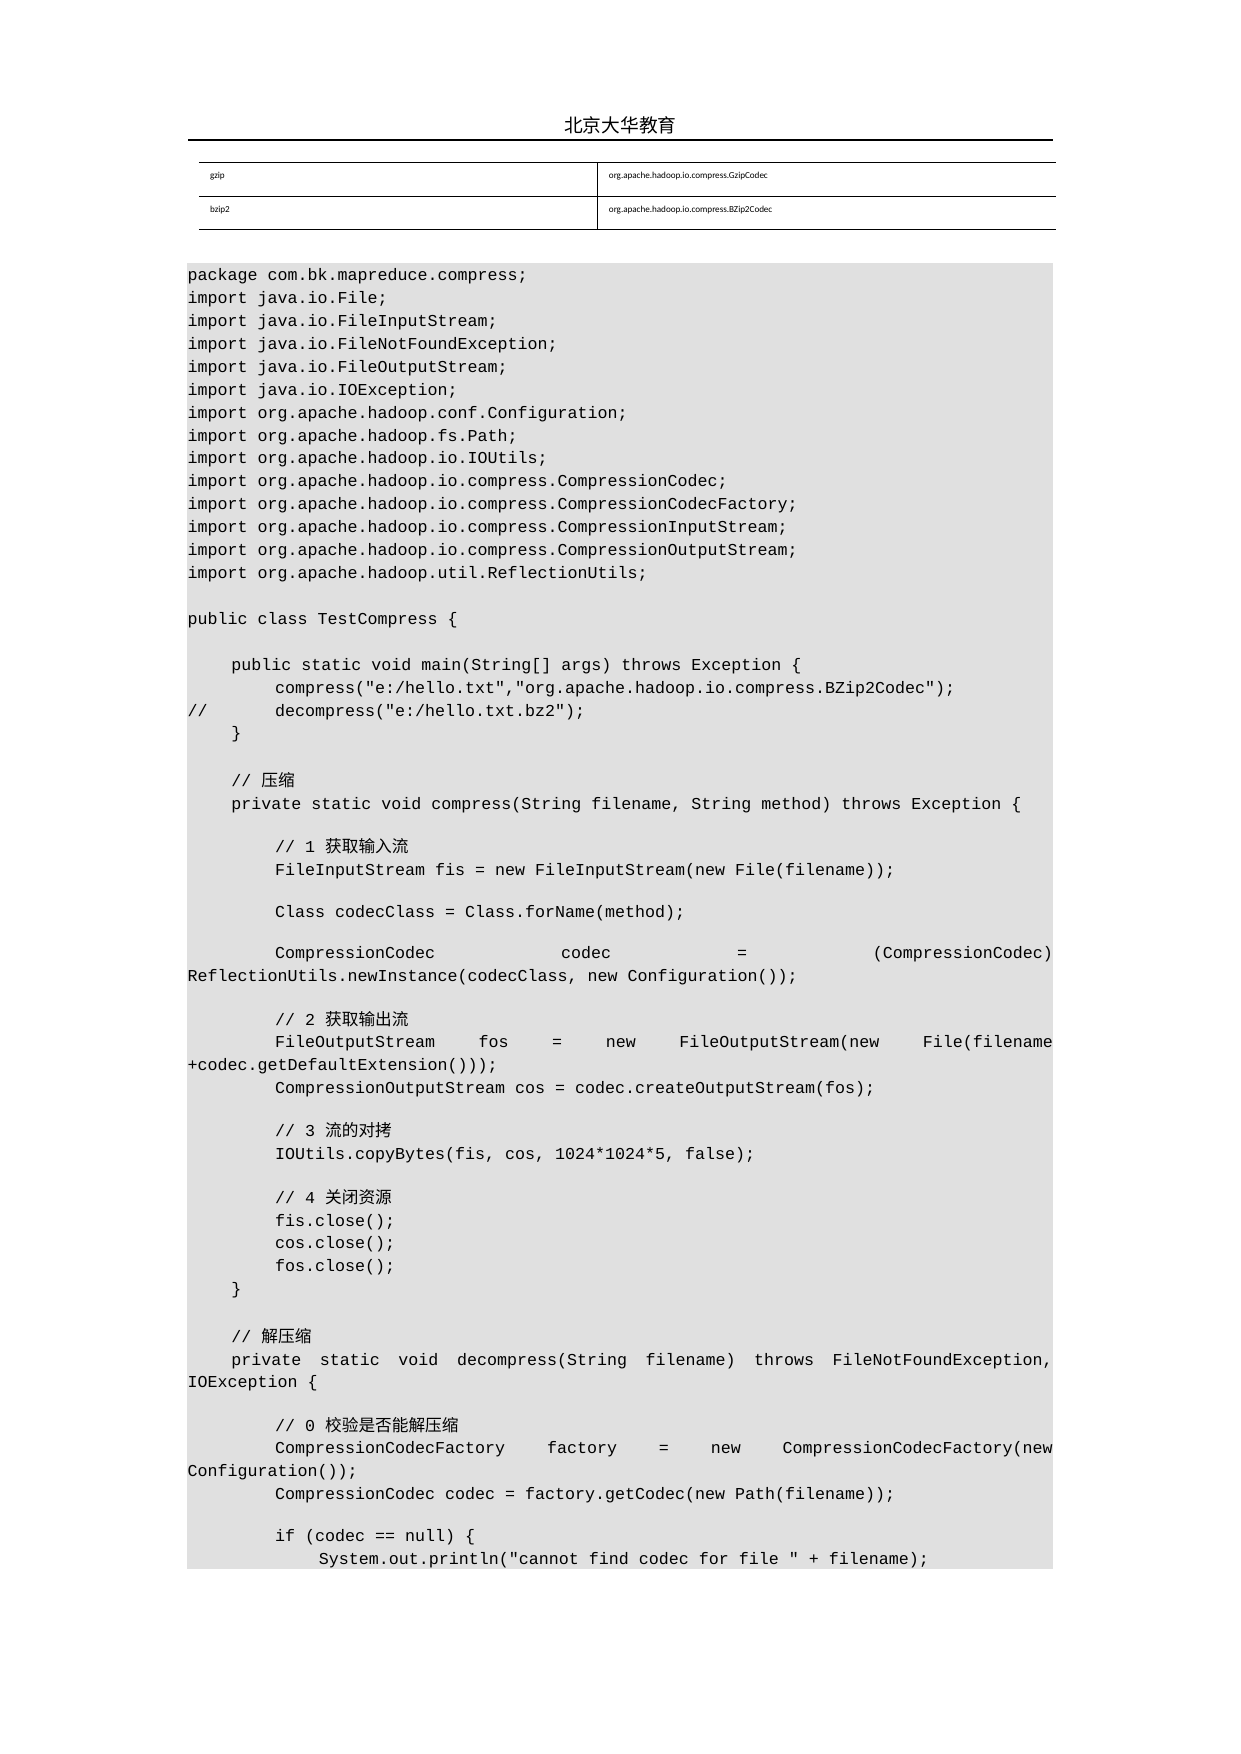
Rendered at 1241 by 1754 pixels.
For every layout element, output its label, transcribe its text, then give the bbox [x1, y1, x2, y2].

table_cell bzip2 [199, 197, 597, 229]
text // 解压缩 [187, 1323, 1053, 1347]
text import org.apache.hadoop.conf.Configuration; [187, 400, 1053, 423]
text import org.apache.hadoop.io.compress.CompressionCodec; [187, 469, 1053, 492]
text import org.apache.hadoop.io.compress.CompressionInputStream; [187, 515, 1053, 538]
text public class TestCompress { [187, 606, 1053, 629]
text System.out.println("cannot find codec for file " + filename); [187, 1547, 1053, 1569]
text import java.io.IOException; [187, 377, 1053, 400]
text // 3 流的对拷 [187, 1117, 1053, 1142]
text FileInputStream fis = new FileInputStream(new File(filename)); [187, 857, 1053, 880]
text fos.close(); [187, 1254, 1053, 1277]
text // decompress("e:/hello.txt.bz2"); [187, 698, 1053, 721]
text Class codecClass = Class.forName(method); [187, 899, 1053, 922]
table_cell org.apache.hadoop.io.compress.BZip2Codec [598, 197, 1056, 229]
text } [187, 1277, 1053, 1300]
text import java.io.FileNotFoundException; [187, 331, 1053, 354]
text } [187, 721, 1053, 744]
text private static void compress(String filename, String method) throws Exception { [187, 791, 1053, 814]
text compress("e:/hello.txt","org.apache.hadoop.io.compress.BZip2Codec"); [187, 675, 1053, 698]
text CompressionOutputStream cos = codec.createOutputStream(fos); [187, 1076, 1053, 1099]
text if (codec == null) { [187, 1524, 1053, 1547]
text // 2 获取输出流 [187, 1006, 1053, 1030]
text import java.io.FileInputStream; [187, 308, 1053, 331]
text import java.io.FileOutputStream; [187, 354, 1053, 377]
text private static void decompress(String filename) throws FileNotFoundException, IOException { [187, 1347, 1053, 1393]
text import org.apache.hadoop.fs.Path; [187, 423, 1053, 446]
text public static void main(String[] args) throws Exception { [187, 652, 1053, 675]
text fis.close(); [187, 1208, 1053, 1231]
text CompressionCodecFactory factory = new CompressionCodecFactory(new Configuration()); [187, 1436, 1053, 1482]
text FileOutputStream fos = new FileOutputStream(new File(filename +codec.getDefaultExtension())); [187, 1030, 1053, 1076]
text import org.apache.hadoop.io.IOUtils; [187, 446, 1053, 469]
text IOUtils.copyBytes(fis, cos, 1024*1024*5, false); [187, 1142, 1053, 1165]
text import org.apache.hadoop.util.ReflectionUtils; [187, 561, 1053, 583]
text package com.bk.mapreduce.compress; [187, 263, 1053, 286]
text import org.apache.hadoop.io.compress.CompressionOutputStream; [187, 538, 1053, 561]
text // 0 校验是否能解压缩 [187, 1412, 1053, 1436]
text CompressionCodec codec = factory.getCodec(new Path(filename)); [187, 1482, 1053, 1505]
text import org.apache.hadoop.io.compress.CompressionCodecFactory; [187, 492, 1053, 515]
text cos.close(); [187, 1231, 1053, 1254]
text CompressionCodec codec = (CompressionCodec) ReflectionUtils.newInstance(codecClass, new Configuration()); [187, 941, 1053, 987]
text import java.io.File; [187, 286, 1053, 308]
table_cell gzip [199, 163, 597, 196]
text // 4 关闭资源 [187, 1184, 1053, 1208]
table_cell org.apache.hadoop.io.compress.GzipCodec [598, 163, 1056, 196]
text // 1 获取输入流 [187, 833, 1053, 857]
text // 压缩 [187, 767, 1053, 791]
